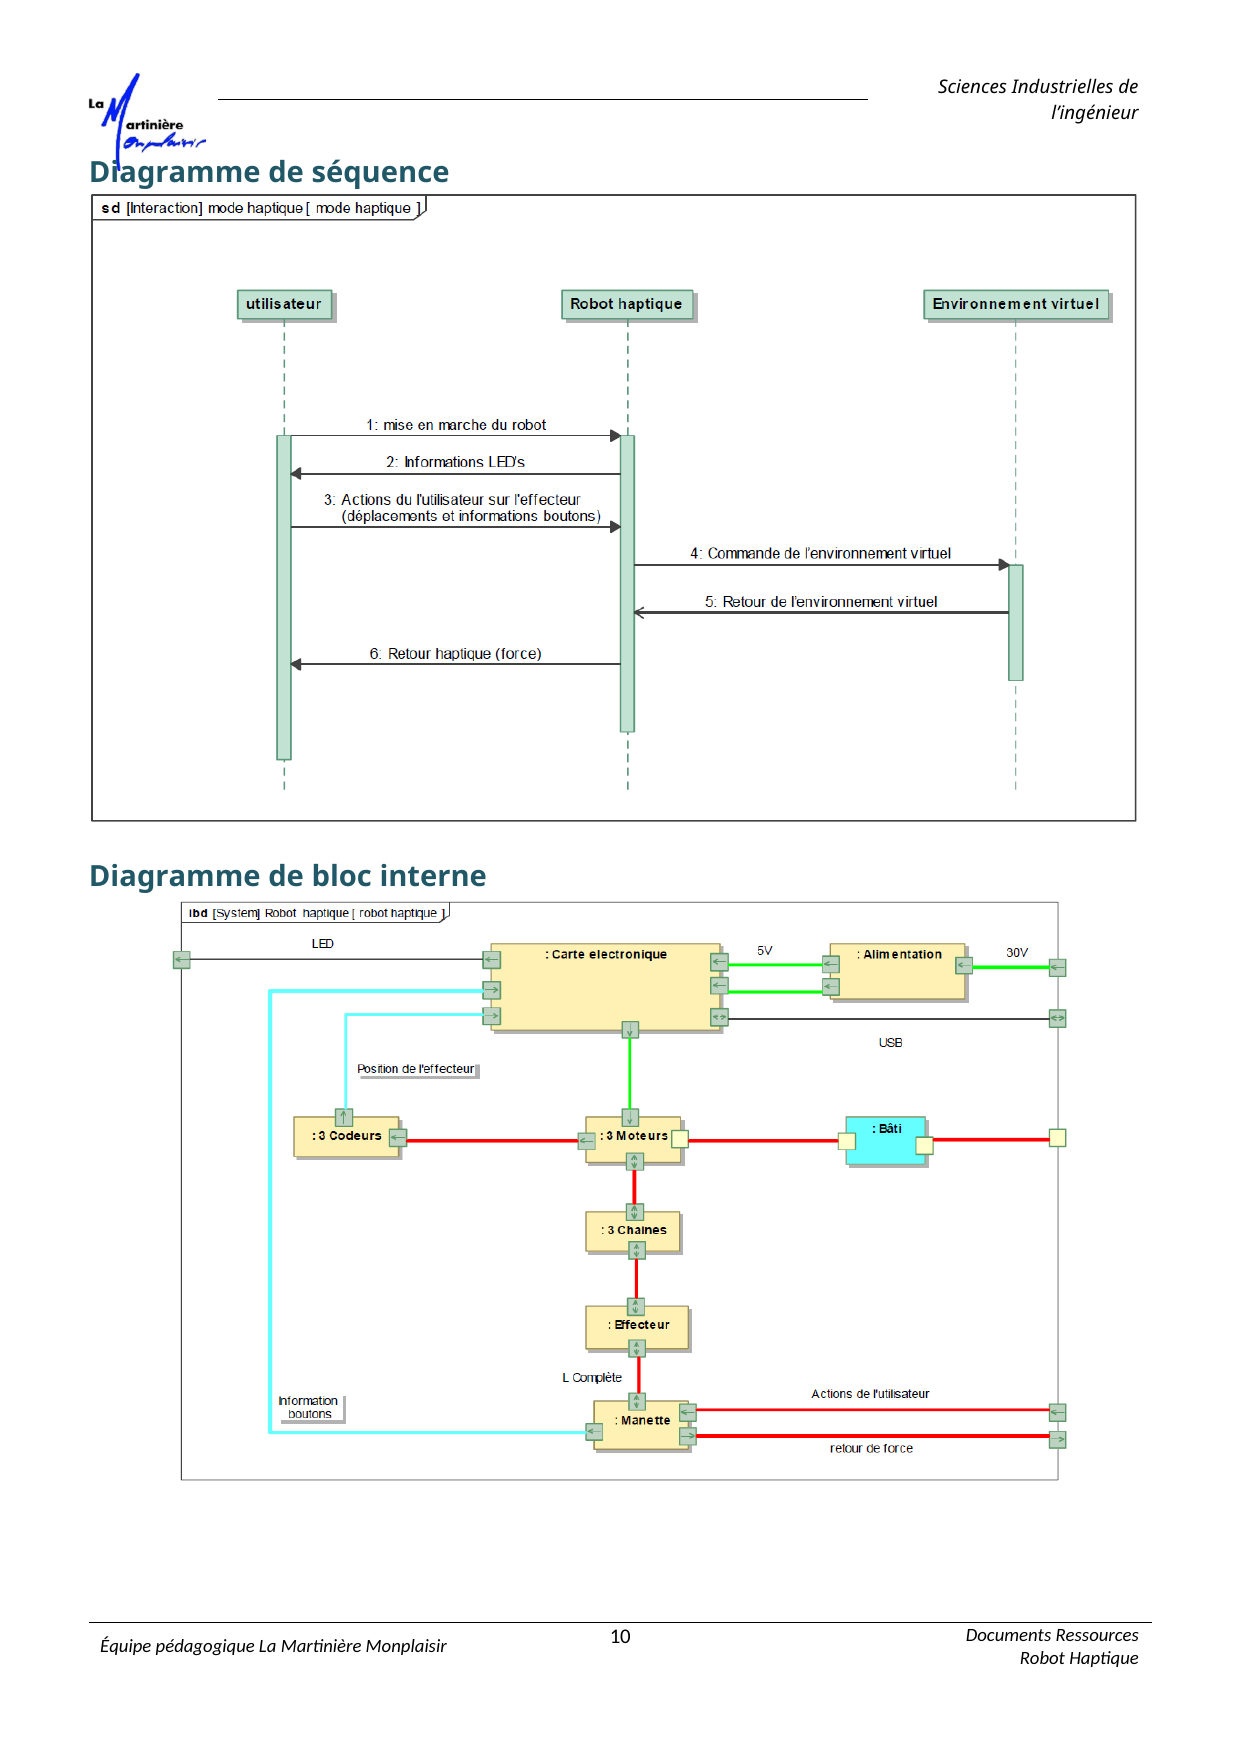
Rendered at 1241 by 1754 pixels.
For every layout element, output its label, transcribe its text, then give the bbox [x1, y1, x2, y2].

subtitle Diagramme de séquence [89, 151, 1152, 191]
picture [88, 190, 1140, 824]
picture [168, 895, 1072, 1488]
subtitle Diagramme de bloc interne [89, 856, 1152, 895]
picture [88, 73, 207, 171]
